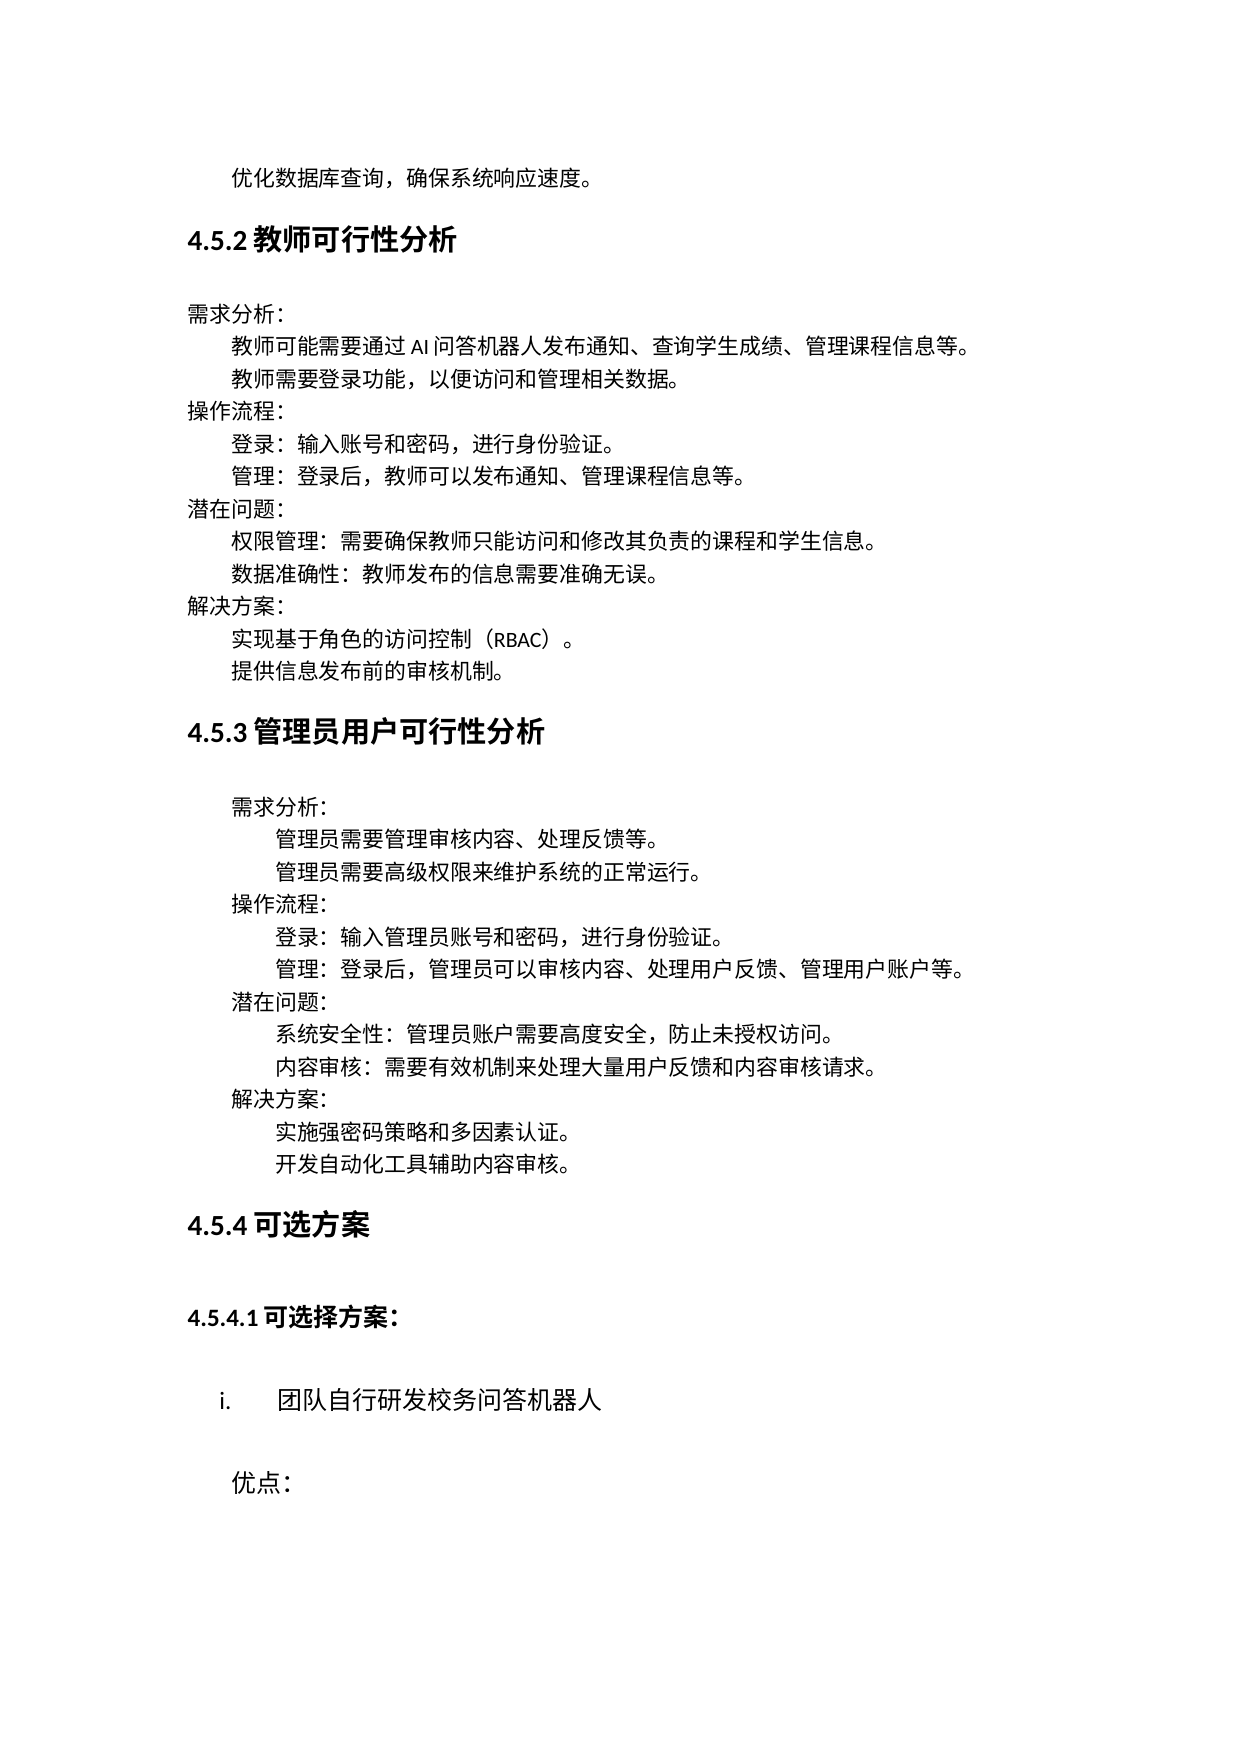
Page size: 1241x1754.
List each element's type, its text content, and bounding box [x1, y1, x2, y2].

text 数据准确性：教师发布的信息需要准确无误。 [187, 557, 1053, 590]
subtitle 4.5.4可选方案 [187, 1191, 1053, 1256]
text 登录：输入管理员账号和密码，进行身份验证。 [231, 920, 1053, 953]
subtitle 4.5.2教师可行性分析 [187, 205, 1053, 270]
list 团队自行研发校务问答机器人 [231, 1366, 1053, 1431]
text 内容审核：需要有效机制来处理大量用户反馈和内容审核请求。 [231, 1050, 1053, 1083]
text 系统安全性：管理员账户需要高度安全，防止未授权访问。 [231, 1018, 1053, 1050]
text 潜在问题： [187, 985, 1053, 1018]
text 登录：输入账号和密码，进行身份验证。 [187, 427, 1053, 460]
text 教师可能需要通过AI问答机器人发布通知、查询学生成绩、管理课程信息等。 [187, 330, 1053, 362]
text 管理员需要高级权限来维护系统的正常运行。 [231, 855, 1053, 888]
text 权限管理：需要确保教师只能访问和修改其负责的课程和学生信息。 [187, 525, 1053, 557]
text 教师需要登录功能，以便访问和管理相关数据。 [187, 362, 1053, 395]
subtitle 4.5.3管理员用户可行性分析 [187, 698, 1053, 763]
list 4.5.4.1可选择方案： [187, 1283, 1053, 1348]
text 操作流程： [187, 395, 1053, 427]
text 开发自动化工具辅助内容审核。 [231, 1148, 1053, 1180]
text 解决方案： [187, 1083, 1053, 1115]
text 优化数据库查询，确保系统响应速度。 [187, 162, 1053, 194]
text 需求分析： [187, 790, 1053, 823]
text 需求分析： [187, 297, 1053, 330]
text 管理员需要管理审核内容、处理反馈等。 [231, 823, 1053, 855]
text 操作流程： [187, 888, 1053, 920]
text 管理：登录后，管理员可以审核内容、处理用户反馈、管理用户账户等。 [231, 953, 1053, 985]
text 管理：登录后，教师可以发布通知、管理课程信息等。 [187, 460, 1053, 492]
text 提供信息发布前的审核机制。 [187, 655, 1053, 687]
text 潜在问题： [187, 492, 1053, 525]
text 解决方案： [187, 590, 1053, 622]
text 实施强密码策略和多因素认证。 [231, 1115, 1053, 1148]
text 优点： [231, 1449, 1053, 1514]
text 实现基于角色的访问控制（RBAC）。 [187, 622, 1053, 655]
